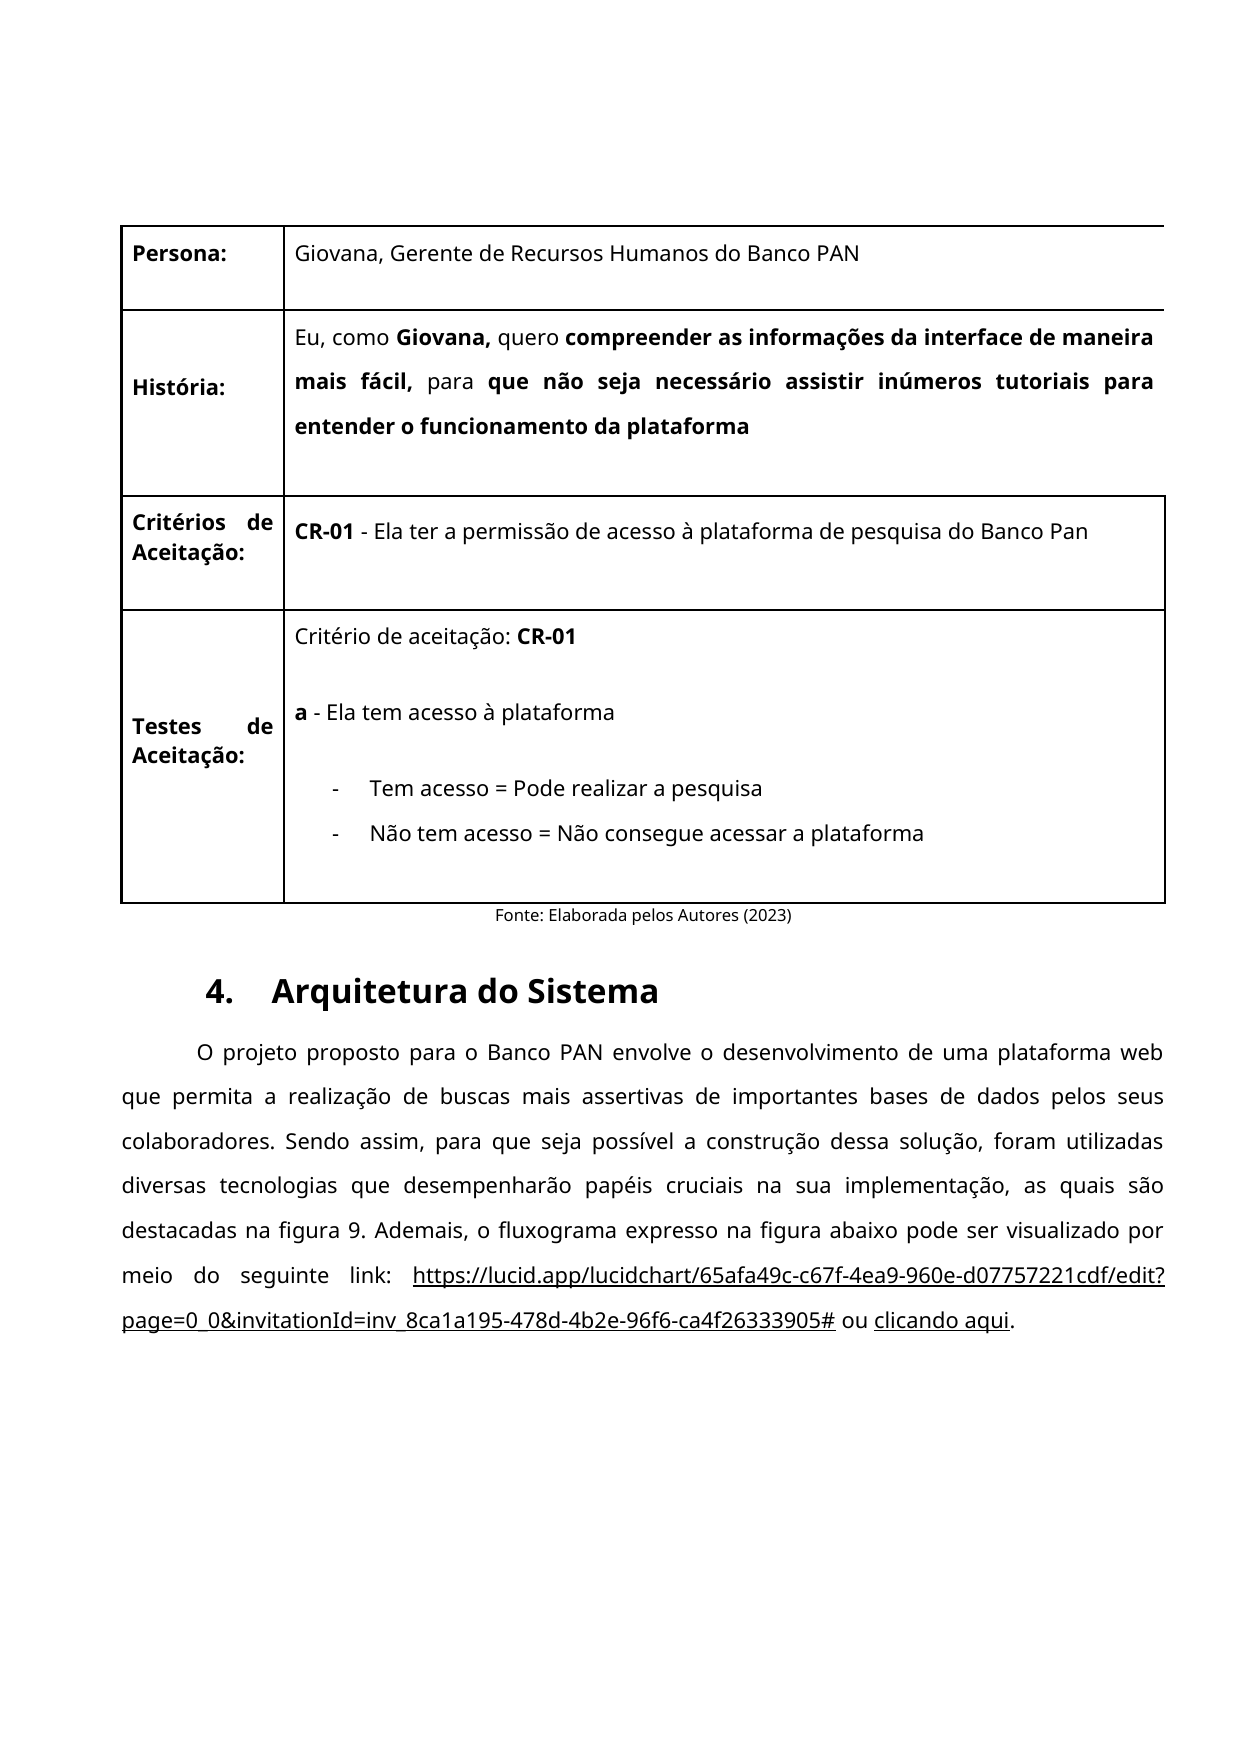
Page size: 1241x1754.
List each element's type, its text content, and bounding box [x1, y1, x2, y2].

table_cell Critérios de Aceitação: [123, 497, 283, 608]
text Fonte: Elaborada pelos Autores (2023) [121, 904, 1165, 926]
text O projeto proposto para o Banco PAN envolve o desenvolvimento de uma plataforma web que permita a realização de buscas mais assertivas de importantes bases de dados pelos seus colaboradores. Sendo assim, para que seja possível a construção dessa solução, foram utilizadas diversas tecnologias que desempenharão papéis cruciais na sua implementação, as quais são destacadas na figura 9. Ademais, o fluxograma expresso na figura abaixo pode ser visualizado por meio do seguinte link: https://lucid.app/lucidchart/65afa49c-c67f-4ea9-960e-d07757221cdf/edit?page=0_0&invitationId=inv_8ca1a195-478d-4b2e-96f6-ca4f26333905# ou clicando aqui. [121, 1036, 1165, 1334]
table_cell Eu, como Giovana, quero compreender as informações da interface de maneira mais fácil, para que não seja necessário assistir inúmeros tutoriais para entender o funcionamento da plataforma [285, 311, 1164, 495]
table_cell Persona: [123, 227, 283, 309]
table_cell Testes de Aceitação: [123, 611, 283, 902]
table_cell História: [123, 311, 283, 495]
subtitle Arquitetura do Sistema [234, 968, 1165, 1014]
table_cell Giovana, Gerente de Recursos Humanos do Banco PAN [285, 227, 1164, 309]
table_cell CR-01 - Ela ter a permissão de acesso à plataforma de pesquisa do Banco Pan [285, 497, 1164, 608]
table_cell Critério de aceitação: CR-01 a - Ela tem acesso à plataforma Tem acesso = Pode realizar a pesquisa Não tem acesso = Não consegue acessar a plataforma [285, 611, 1164, 902]
